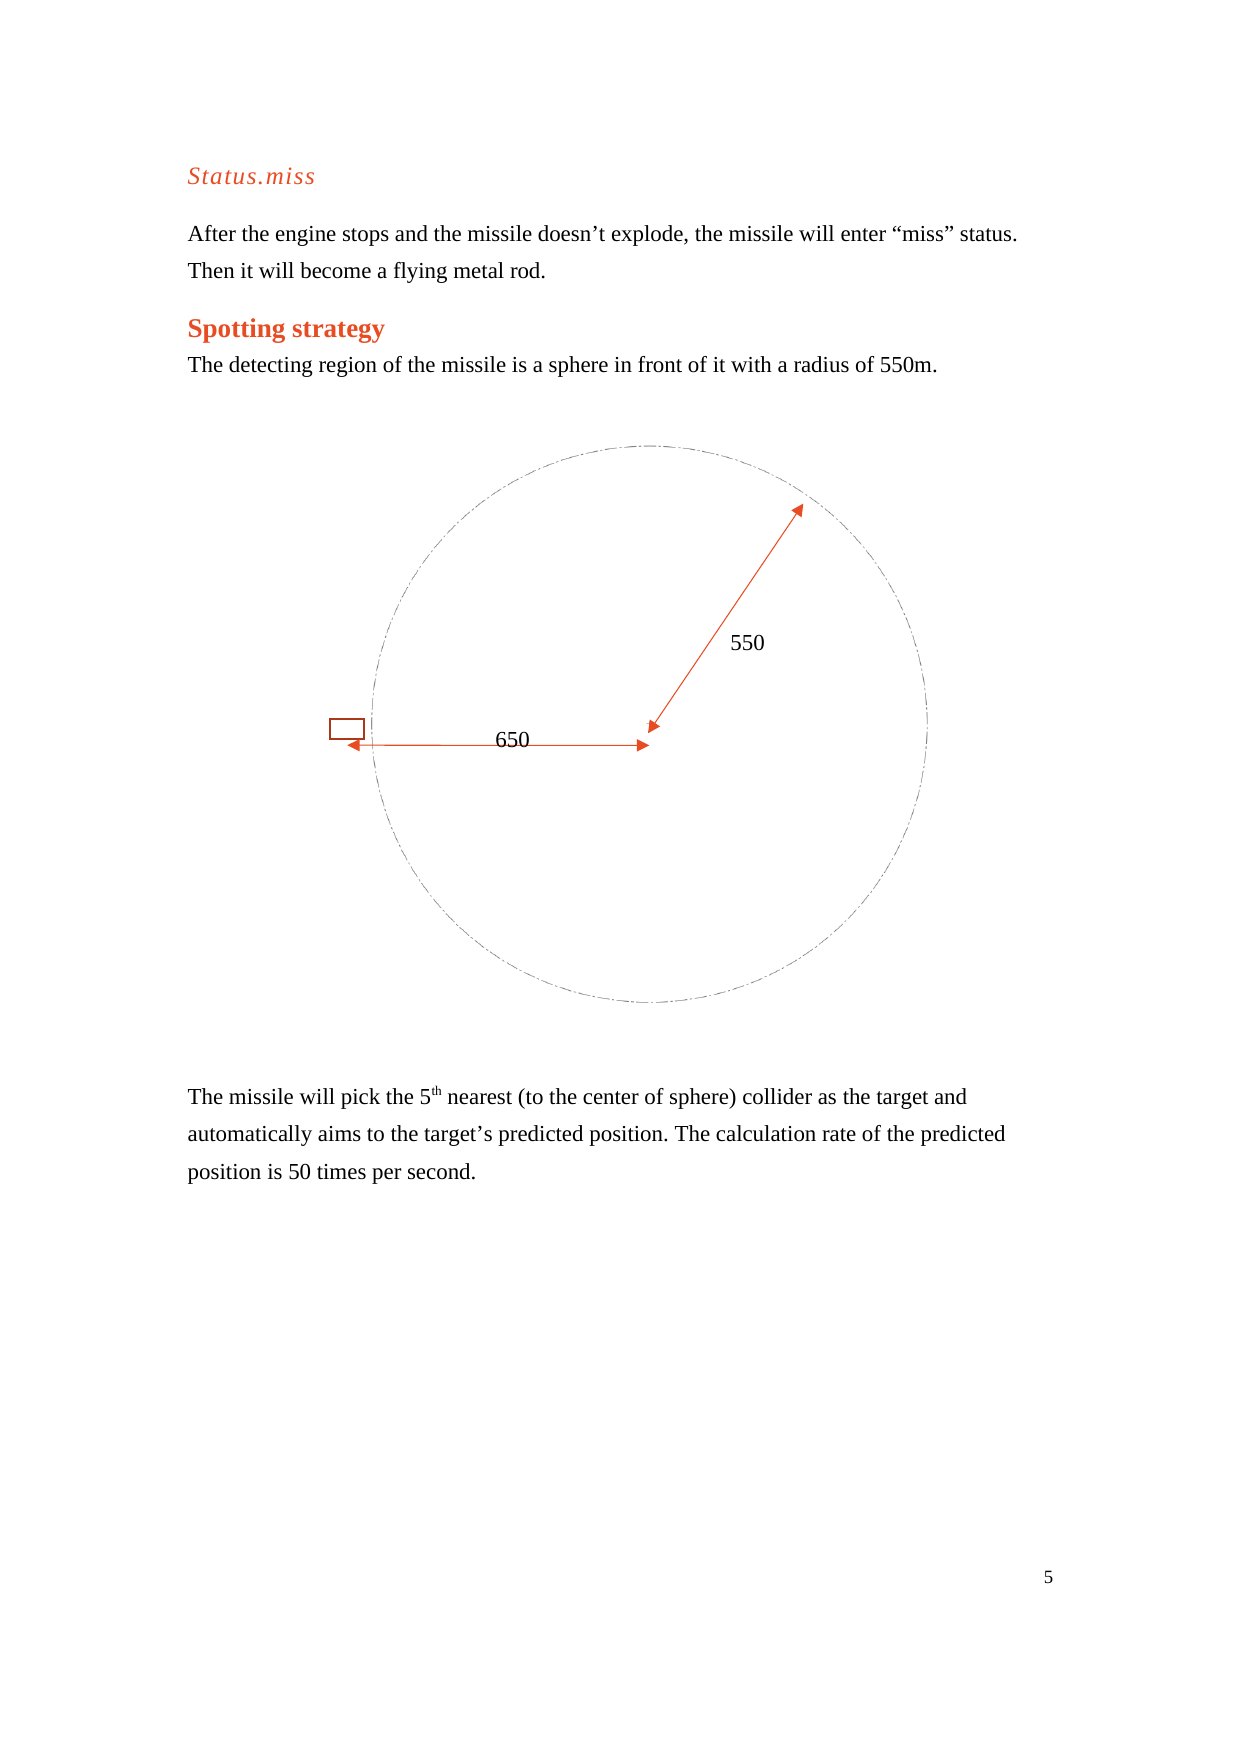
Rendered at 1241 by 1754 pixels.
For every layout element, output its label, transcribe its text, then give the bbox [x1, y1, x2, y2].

subtitle Spotting strategy [187, 311, 1053, 344]
text The missile will pick the 5th nearest (to the center of sphere) collider as the target and automatically aims to the target’s predicted position. The calculation rate of the predicted position is 50 times per second. [187, 1080, 1053, 1187]
text The detecting region of the missile is a sphere in front of it with a radius of 550m. [187, 348, 1053, 381]
subtitle Status.miss [187, 159, 1053, 192]
picture [187, 405, 1053, 1035]
text After the engine stops and the missile doesn’t explode, the missile will enter “miss” status. Then it will become a flying metal rod. [187, 217, 1053, 287]
